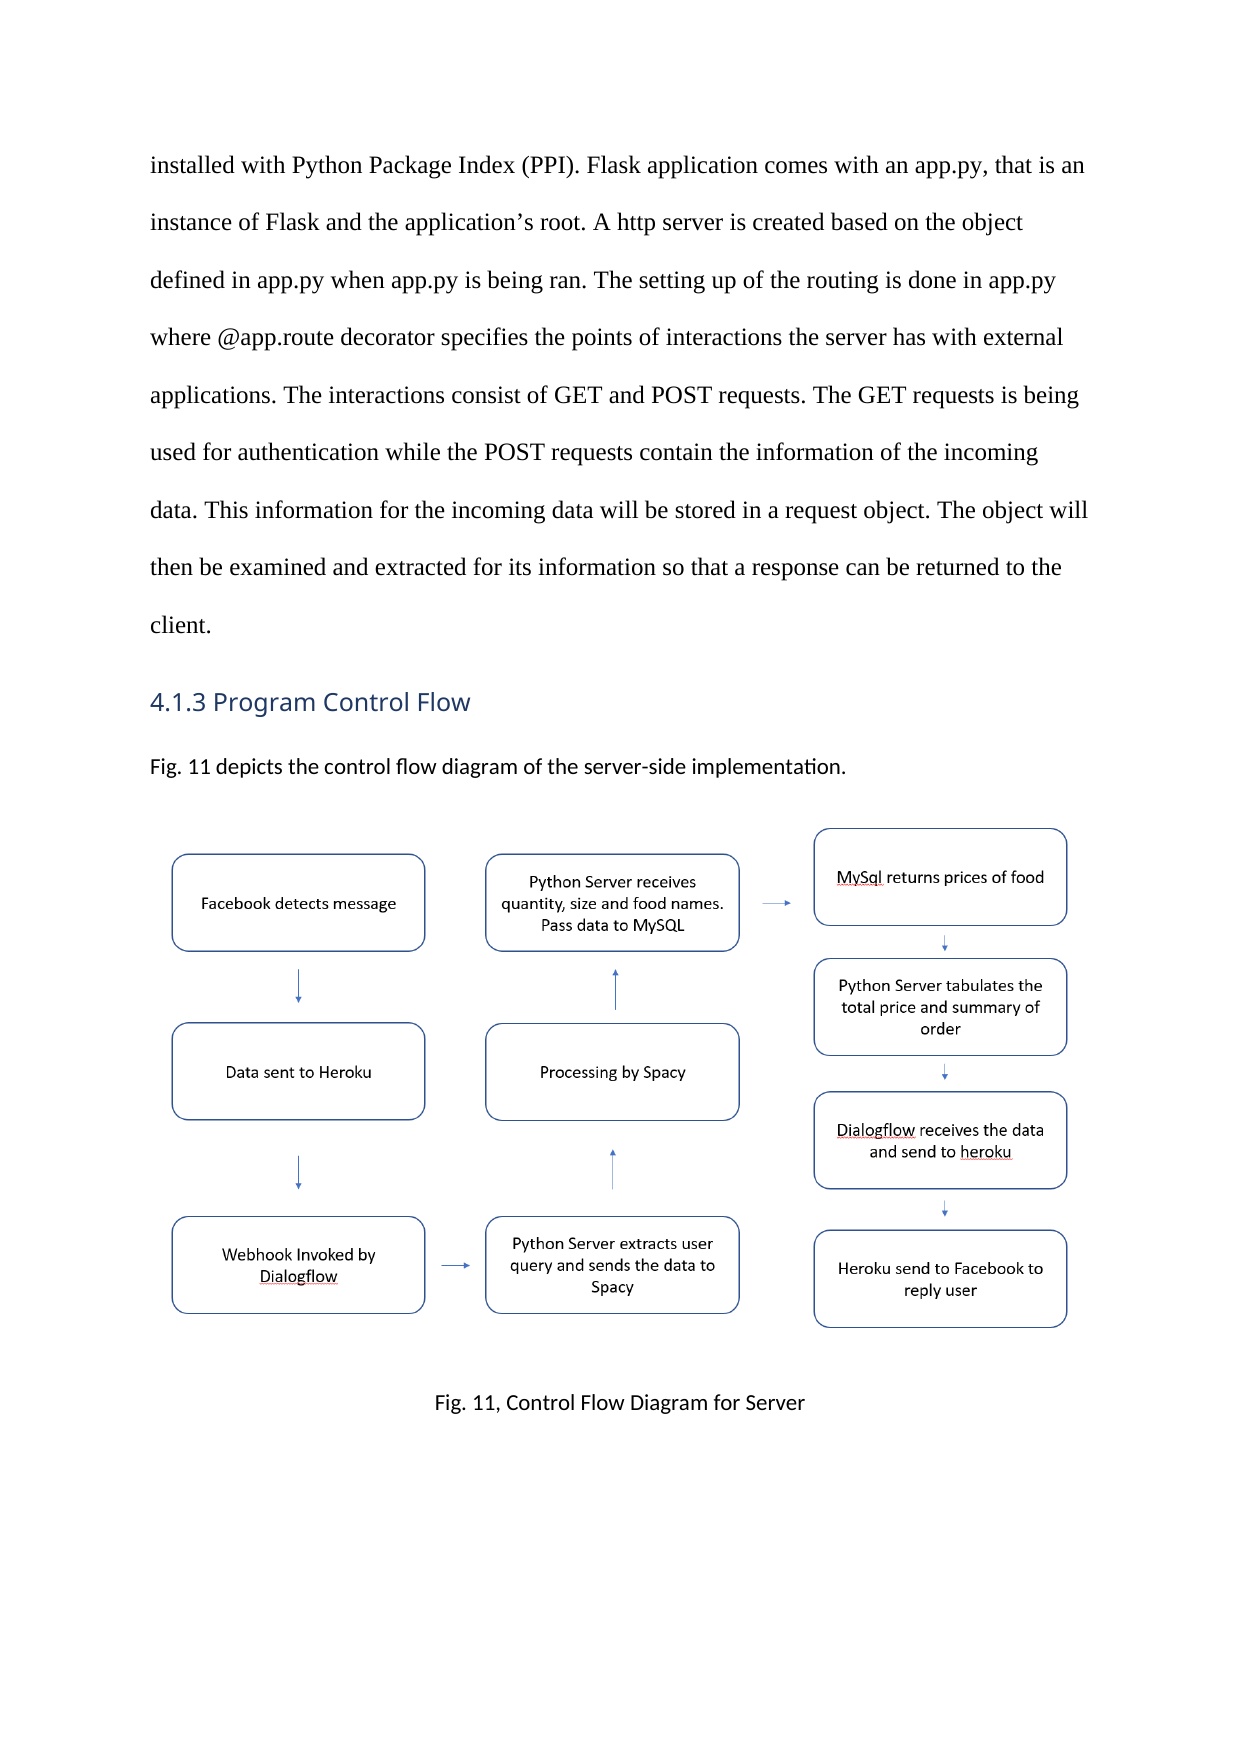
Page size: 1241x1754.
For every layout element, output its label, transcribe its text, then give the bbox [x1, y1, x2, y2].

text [150, 150, 1090, 639]
text Fig. 11 depicts the control flow diagram of the server-side implementation. [150, 752, 1090, 780]
subtitle 4.1.3 Program Control Flow [150, 684, 1090, 718]
text Fig. 11, Control Flow Diagram for Server [150, 1388, 1090, 1416]
picture [159, 825, 1081, 1344]
